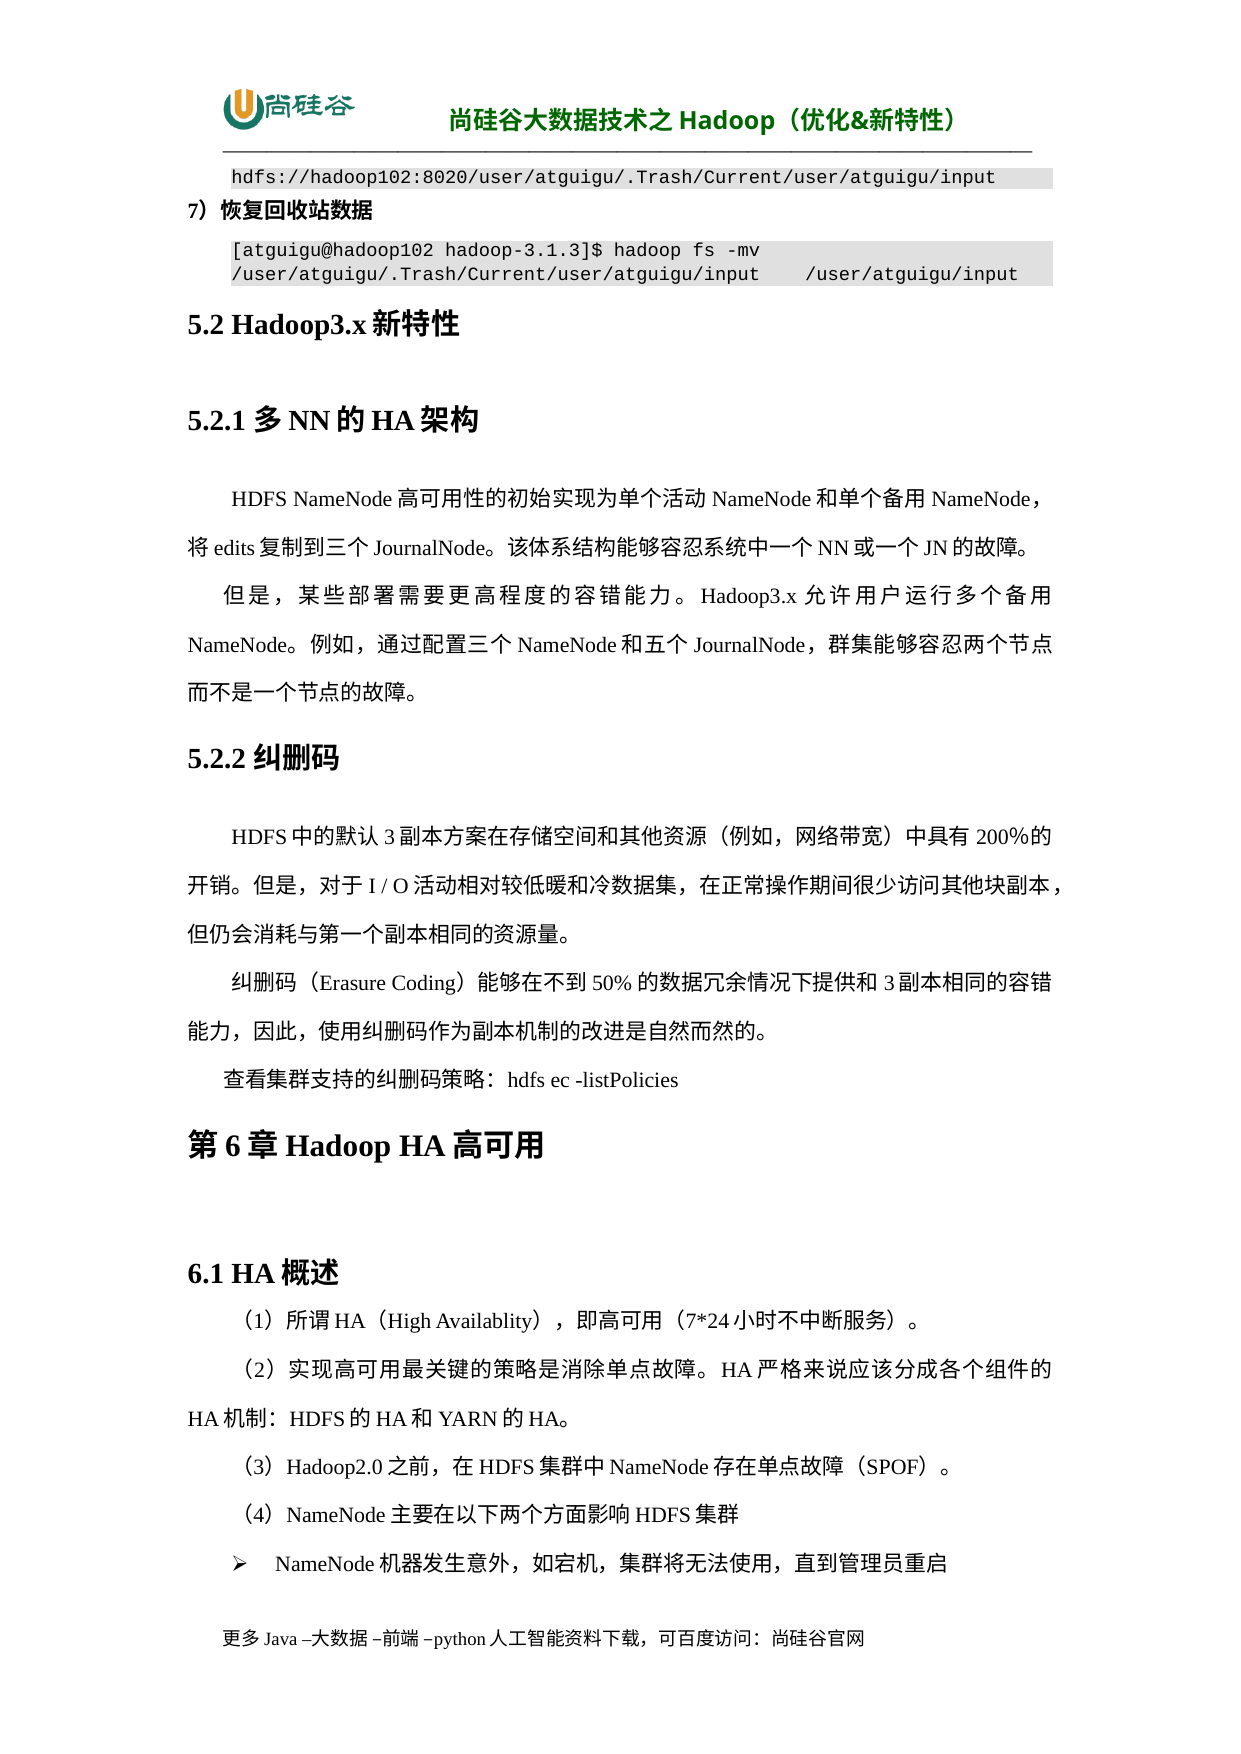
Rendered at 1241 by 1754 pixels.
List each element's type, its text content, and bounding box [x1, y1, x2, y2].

text 但是，某些部署需要更高程度的容错能力。Hadoop3.x允许用户运行多个备用NameNode。例如，通过配置三个NameNode和五个JournalNode，群集能够容忍两个节点而不是一个节点的故障。 [187, 577, 1053, 707]
text 查看集群支持的纠删码策略：hdfs ec -listPolicies [187, 1062, 1053, 1094]
picture [222, 88, 356, 130]
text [231, 168, 1053, 189]
text [atguigu@hadoop102 hadoop-3.1.3]$ hadoop fs -mv [231, 241, 1053, 262]
text （3）Hadoop2.0之前，在HDFS集群中NameNode存在单点故障（SPOF）。 [187, 1448, 1053, 1481]
text /user/atguigu/.Trash/Current/user/atguigu/input /user/atguigu/input [231, 265, 1053, 286]
text 纠删码（Erasure Coding）能够在不到50% 的数据冗余情况下提供和3副本相同的容错能力，因此，使用纠删码作为副本机制的改进是自然而然的。 [187, 964, 1053, 1046]
list 7）恢复回收站数据 [187, 192, 1053, 225]
text HDFS中的默认3副本方案在存储空间和其他资源（例如，网络带宽）中具有200％的开销。但是，对于I / O活动相对较低暖和冷数据集，在正常操作期间很少访问其他块副本，但仍会消耗与第一个副本相同的资源量。 [187, 819, 1053, 949]
subtitle 6.1 HA概述 [187, 1238, 1053, 1303]
text （4）NameNode主要在以下两个方面影响HDFS集群 [187, 1497, 1053, 1529]
text （2）实现高可用最关键的策略是消除单点故障。HA严格来说应该分成各个组件的HA机制：HDFS的HA和YARN的HA。 [187, 1351, 1053, 1433]
subtitle 第6章 Hadoop HA高可用 [187, 1110, 1053, 1175]
list NameNode机器发生意外，如宕机，集群将无法使用，直到管理员重启 [231, 1545, 1053, 1578]
text HDFS NameNode高可用性的初始实现为单个活动NameNode和单个备用NameNode，将edits复制到三个JournalNode。该体系结构能够容忍系统中一个NN或一个JN的故障。 [187, 480, 1053, 562]
text （1）所谓HA（High Availablity），即高可用（7*24小时不中断服务）。 [187, 1303, 1053, 1336]
subtitle 5.2 Hadoop3.x新特性 [187, 289, 1053, 354]
subtitle 5.2.1 多NN的HA架构 [187, 385, 1053, 450]
subtitle 5.2.2 纠删码 [187, 723, 1053, 788]
